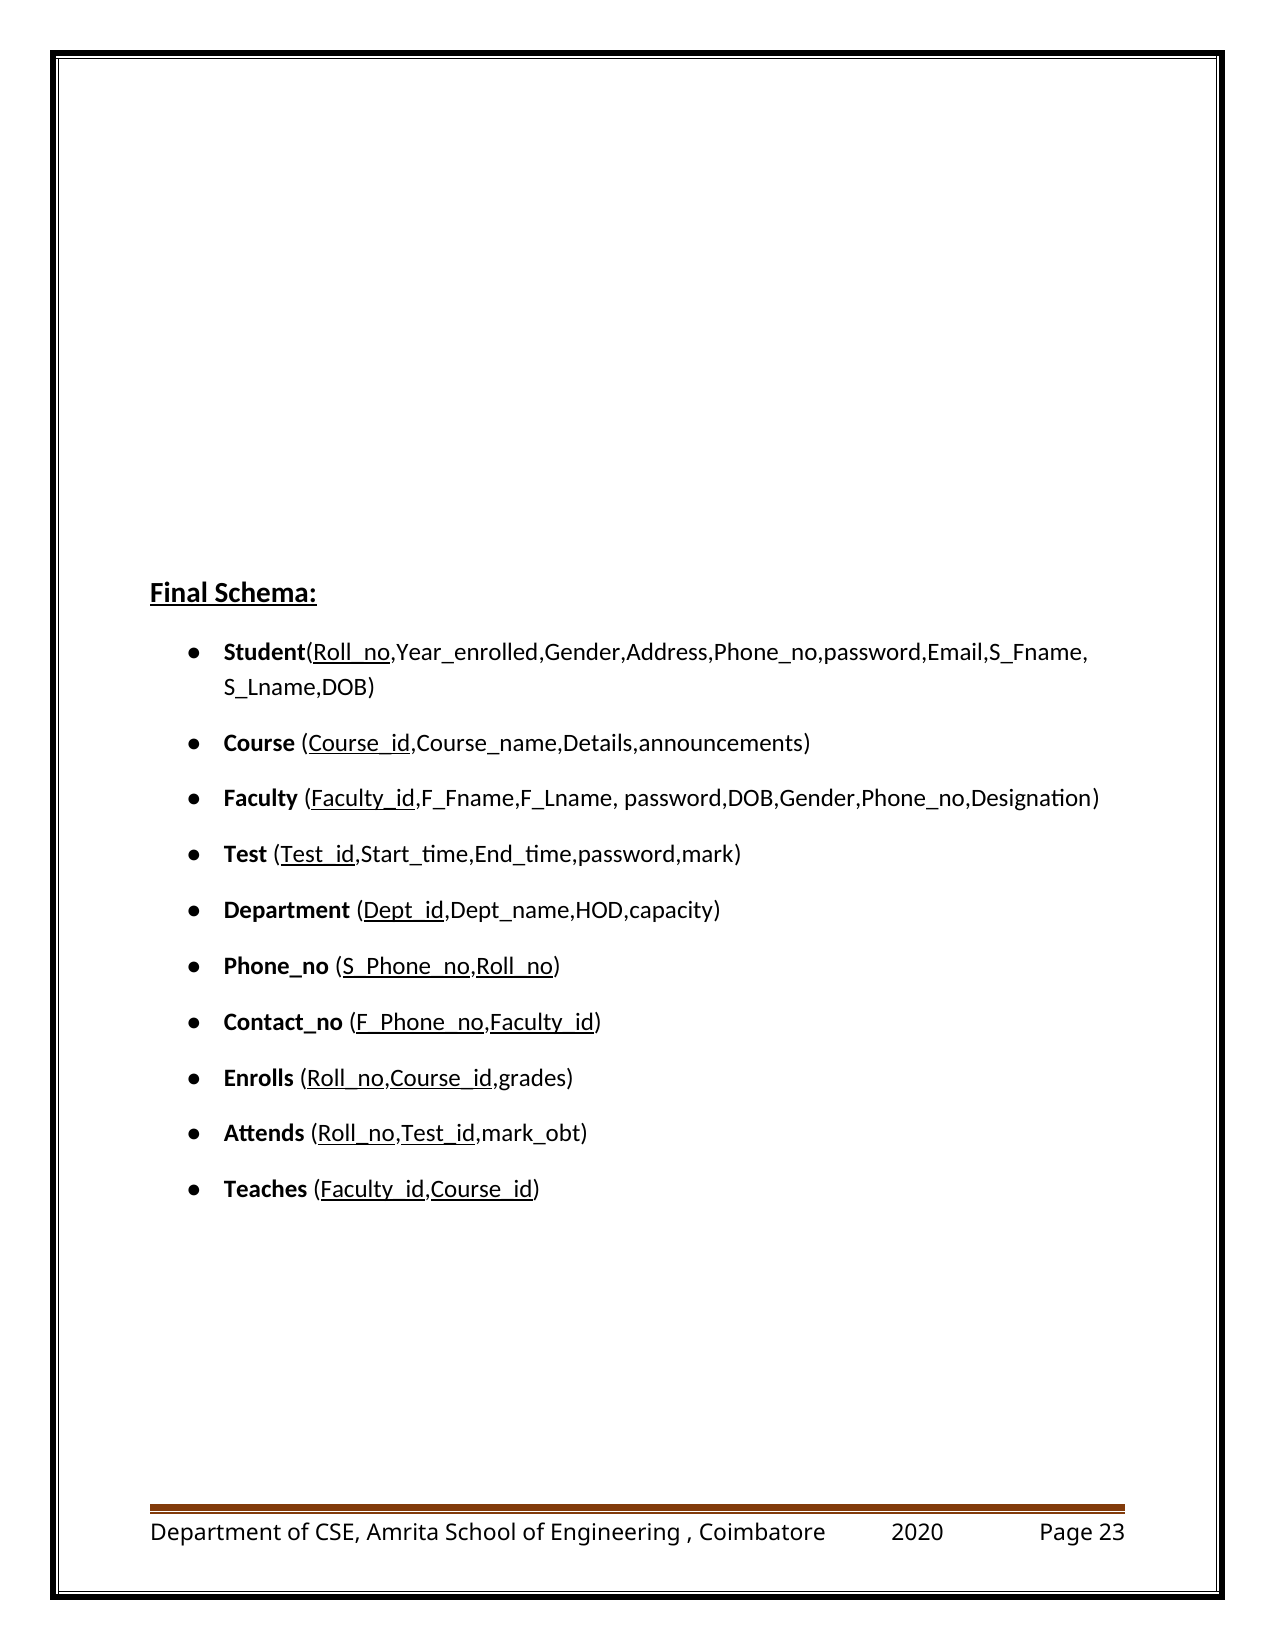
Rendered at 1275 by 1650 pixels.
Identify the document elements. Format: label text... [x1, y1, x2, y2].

list Course (Course_id,Course_name,Details,announcements) [186, 727, 1125, 757]
list Student(Roll_no,Year_enrolled,Gender,Address,Phone_no,password,Email,S_Fname, S_Lname,DOB) [186, 636, 1125, 701]
list Faculty (Faculty_id,F_Fname,F_Lname, password,DOB,Gender,Phone_no,Designation) [186, 783, 1125, 813]
list Enrolls (Roll_no,Course_id,grades) [186, 1062, 1125, 1092]
list Contact_no (F_Phone_no,Faculty_id) [186, 1006, 1125, 1036]
list Department (Dept_id,Dept_name,HOD,capacity) [186, 894, 1125, 925]
list Teaches (Faculty_id,Course_id) [186, 1173, 1125, 1204]
list Phone_no (S_Phone_no,Roll_no) [186, 950, 1125, 981]
list Test (Test_id,Start_time,End_time,password,mark) [186, 838, 1125, 869]
list Attends (Roll_no,Test_id,mark_obt) [186, 1118, 1125, 1148]
list Final Schema: [150, 574, 1125, 610]
